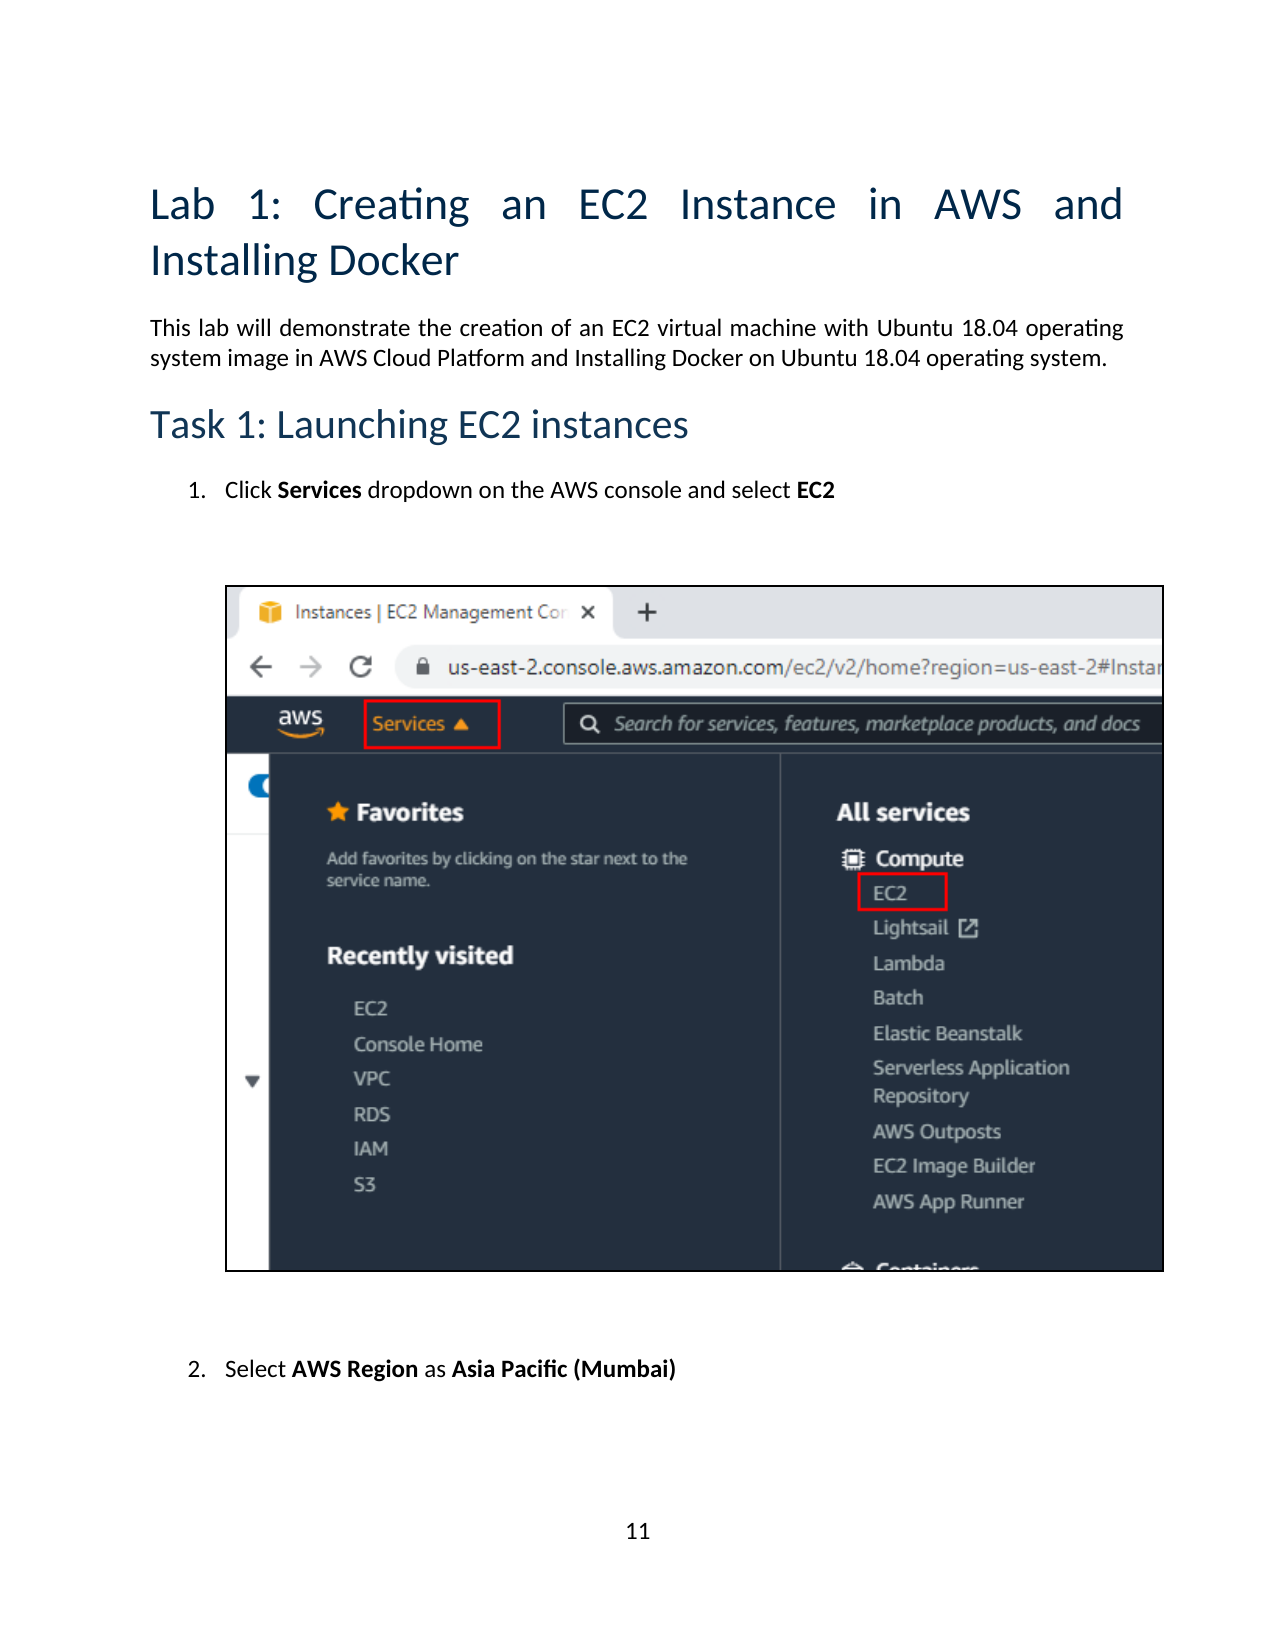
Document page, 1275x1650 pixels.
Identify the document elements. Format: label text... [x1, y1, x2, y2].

subtitle Lab 1: Creating an EC2 Instance in AWS and Installing Docker [150, 175, 1125, 287]
picture [227, 587, 1162, 1270]
subtitle Task 1: Launching EC2 instances [150, 398, 1125, 449]
list Click Services dropdown on the AWS console and select EC2 [187, 474, 1125, 504]
text This lab will demonstrate the creation of an EC2 virtual machine with Ubuntu 18.04 operating system image in AWS Cloud Platform and Installing Docker on Ubuntu 18.04 operating system. [150, 312, 1125, 373]
list Select AWS Region as Asia Pacific (Mumbai) [187, 1353, 1125, 1383]
